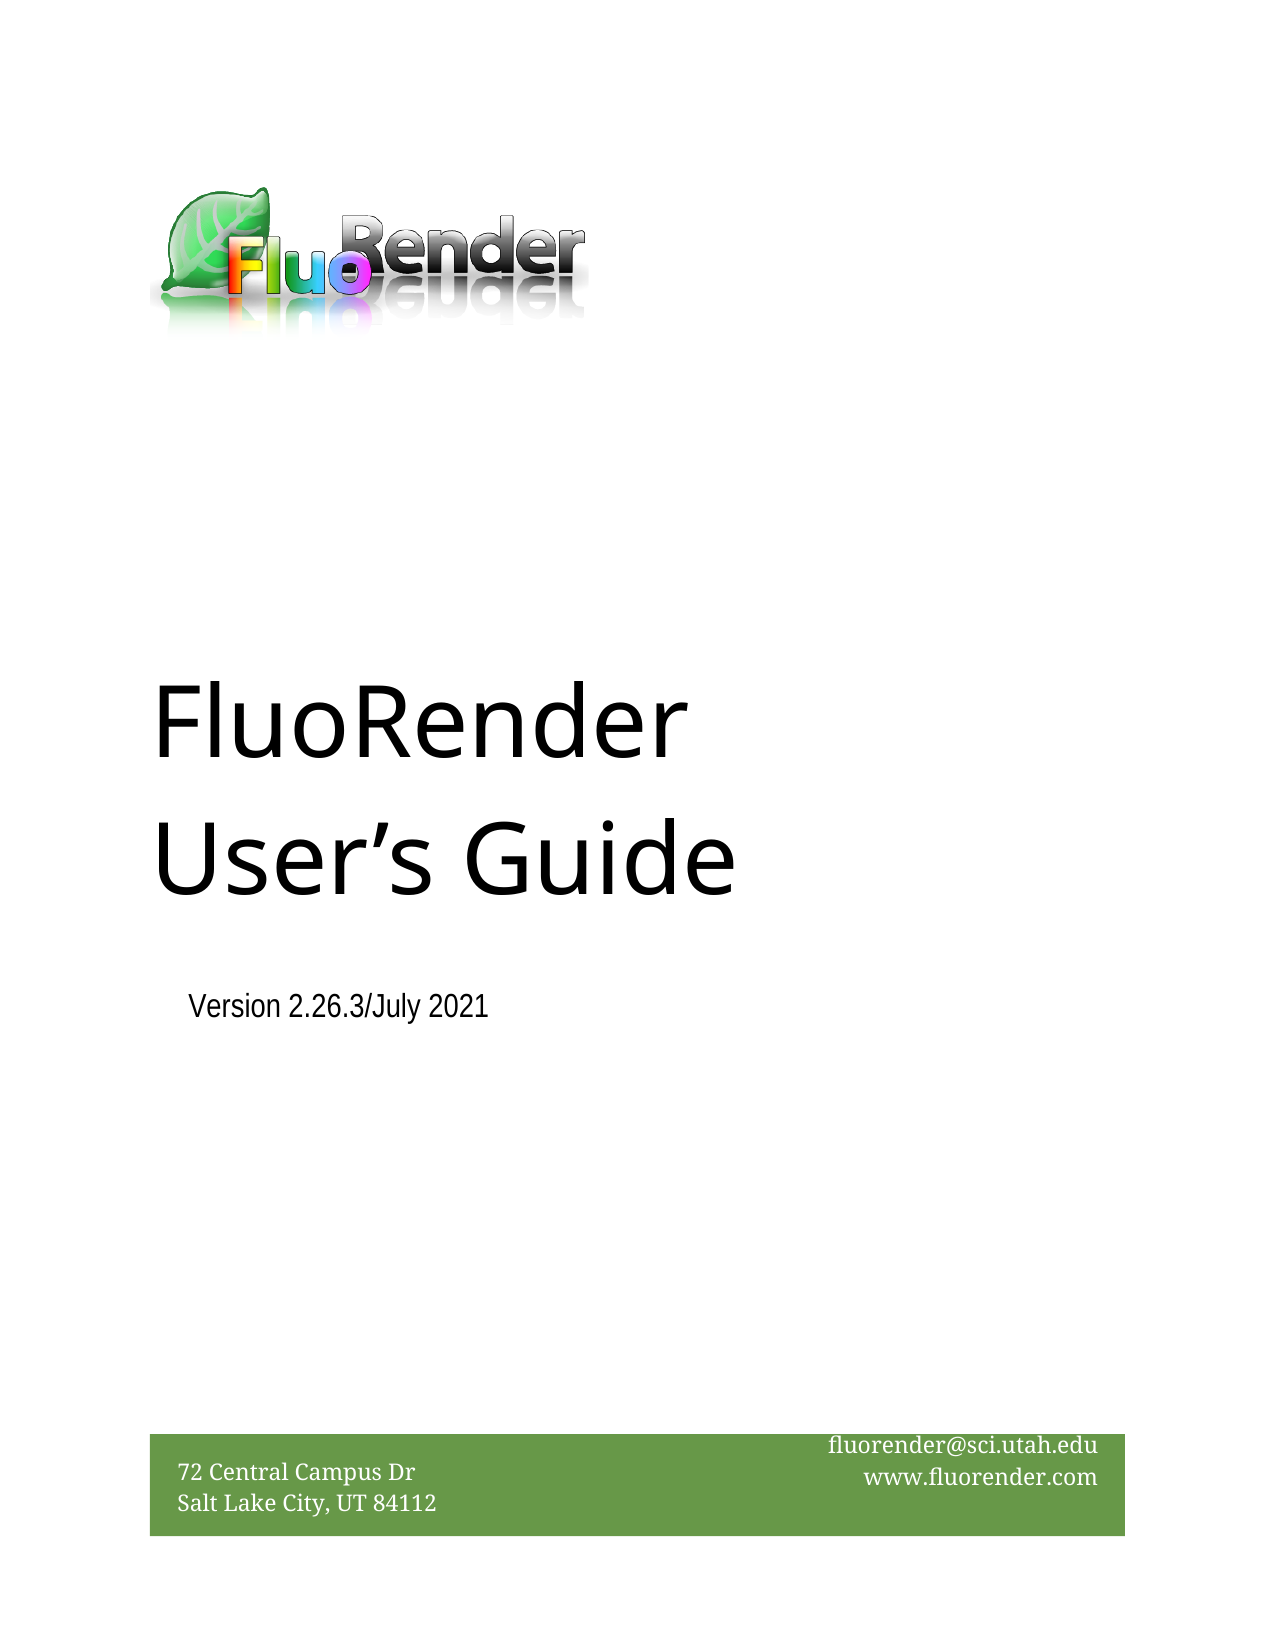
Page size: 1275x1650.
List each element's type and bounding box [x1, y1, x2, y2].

picture [150, 175, 589, 341]
